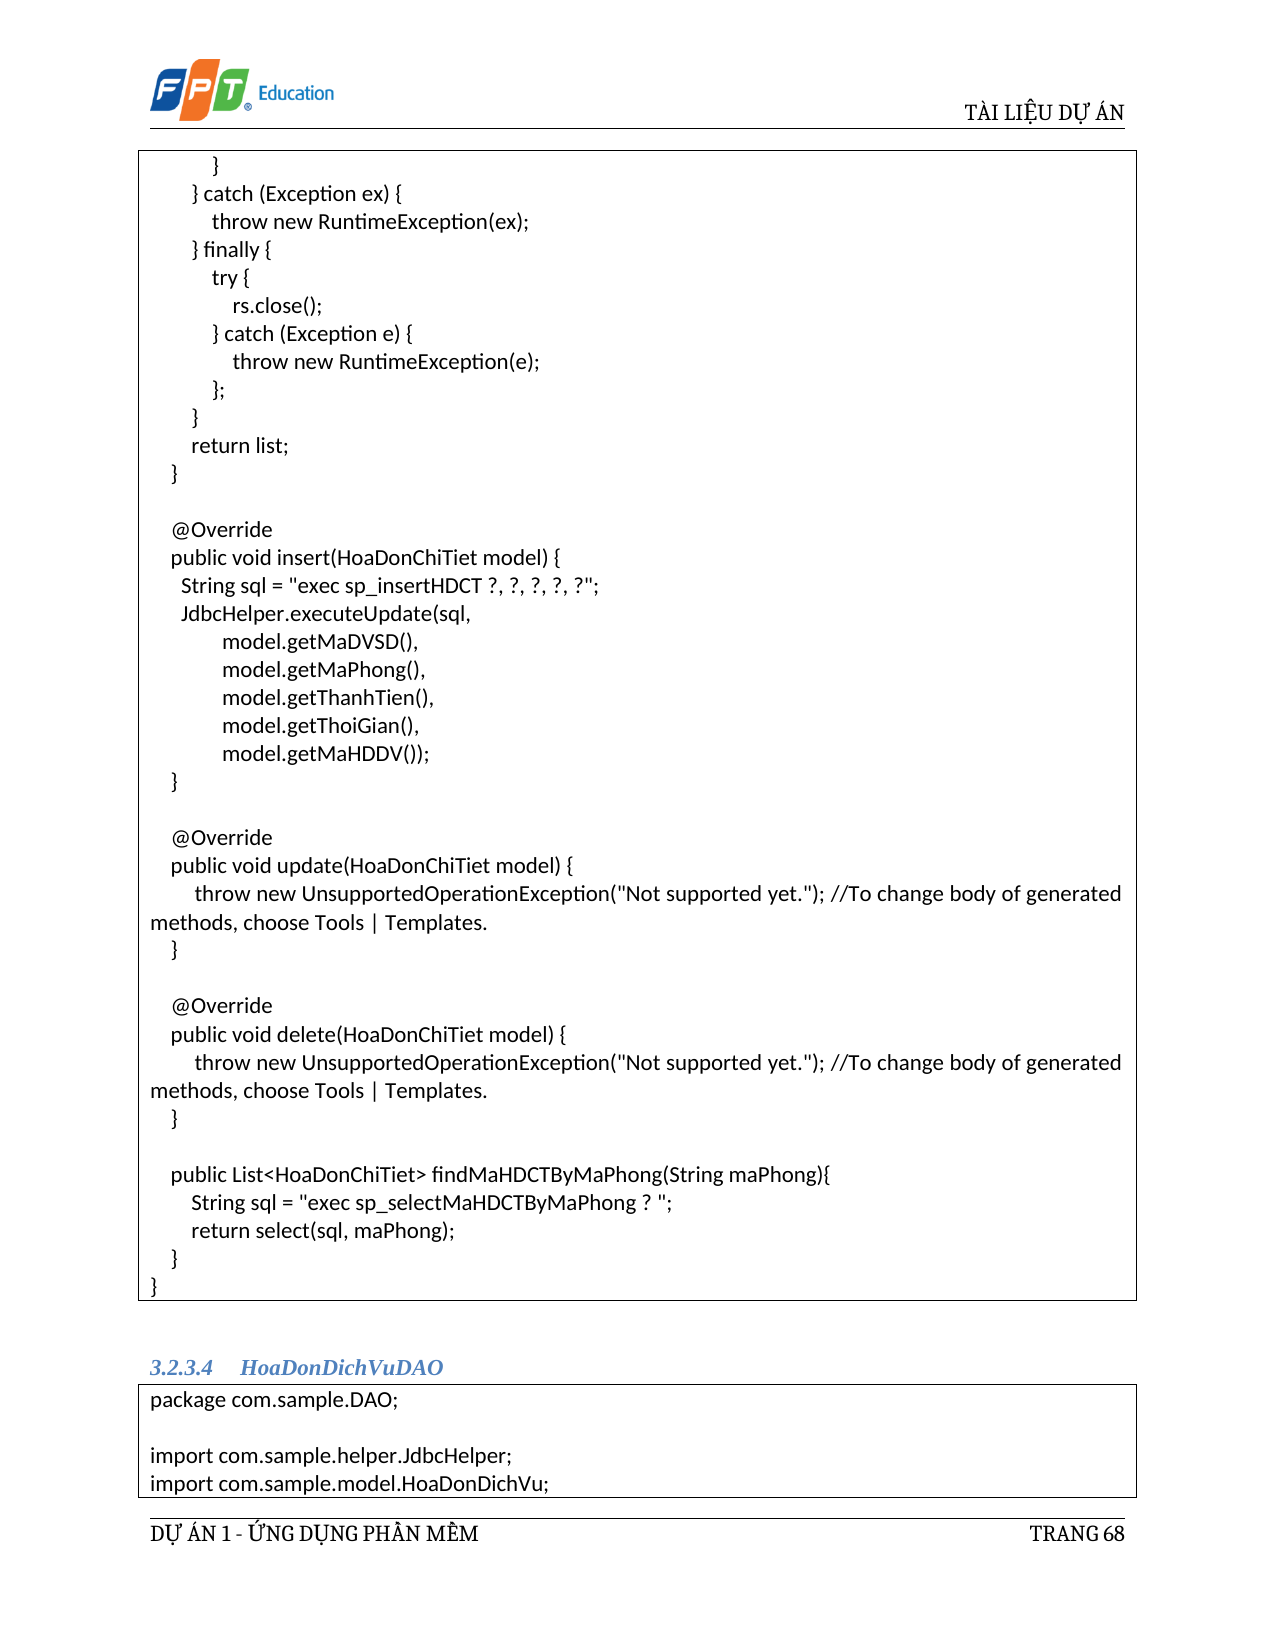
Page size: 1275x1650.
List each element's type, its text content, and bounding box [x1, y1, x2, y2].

picture [150, 59, 336, 121]
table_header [139, 1385, 1136, 1497]
subtitle HoaDonDichVuDAO [150, 1354, 1125, 1380]
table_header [139, 151, 1136, 1300]
